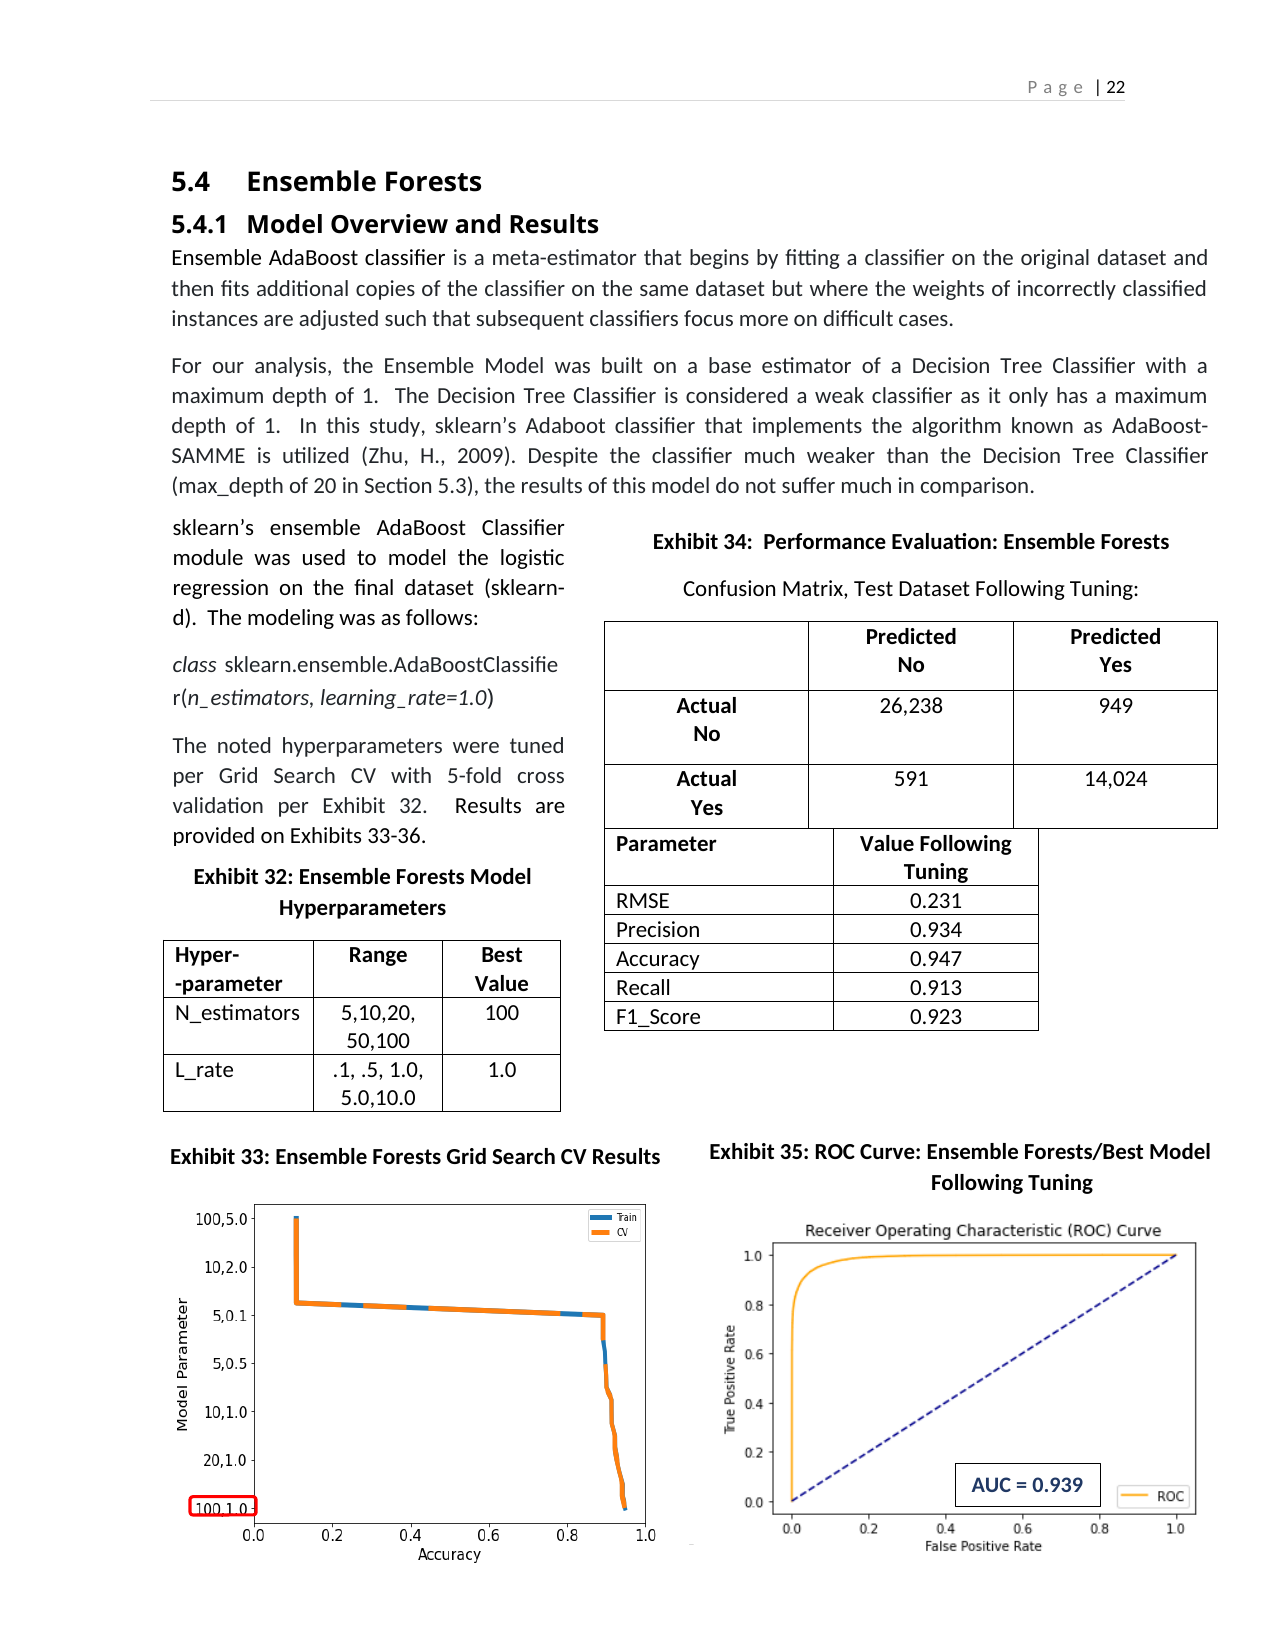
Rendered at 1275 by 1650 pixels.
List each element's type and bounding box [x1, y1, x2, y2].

picture [171, 1197, 662, 1569]
